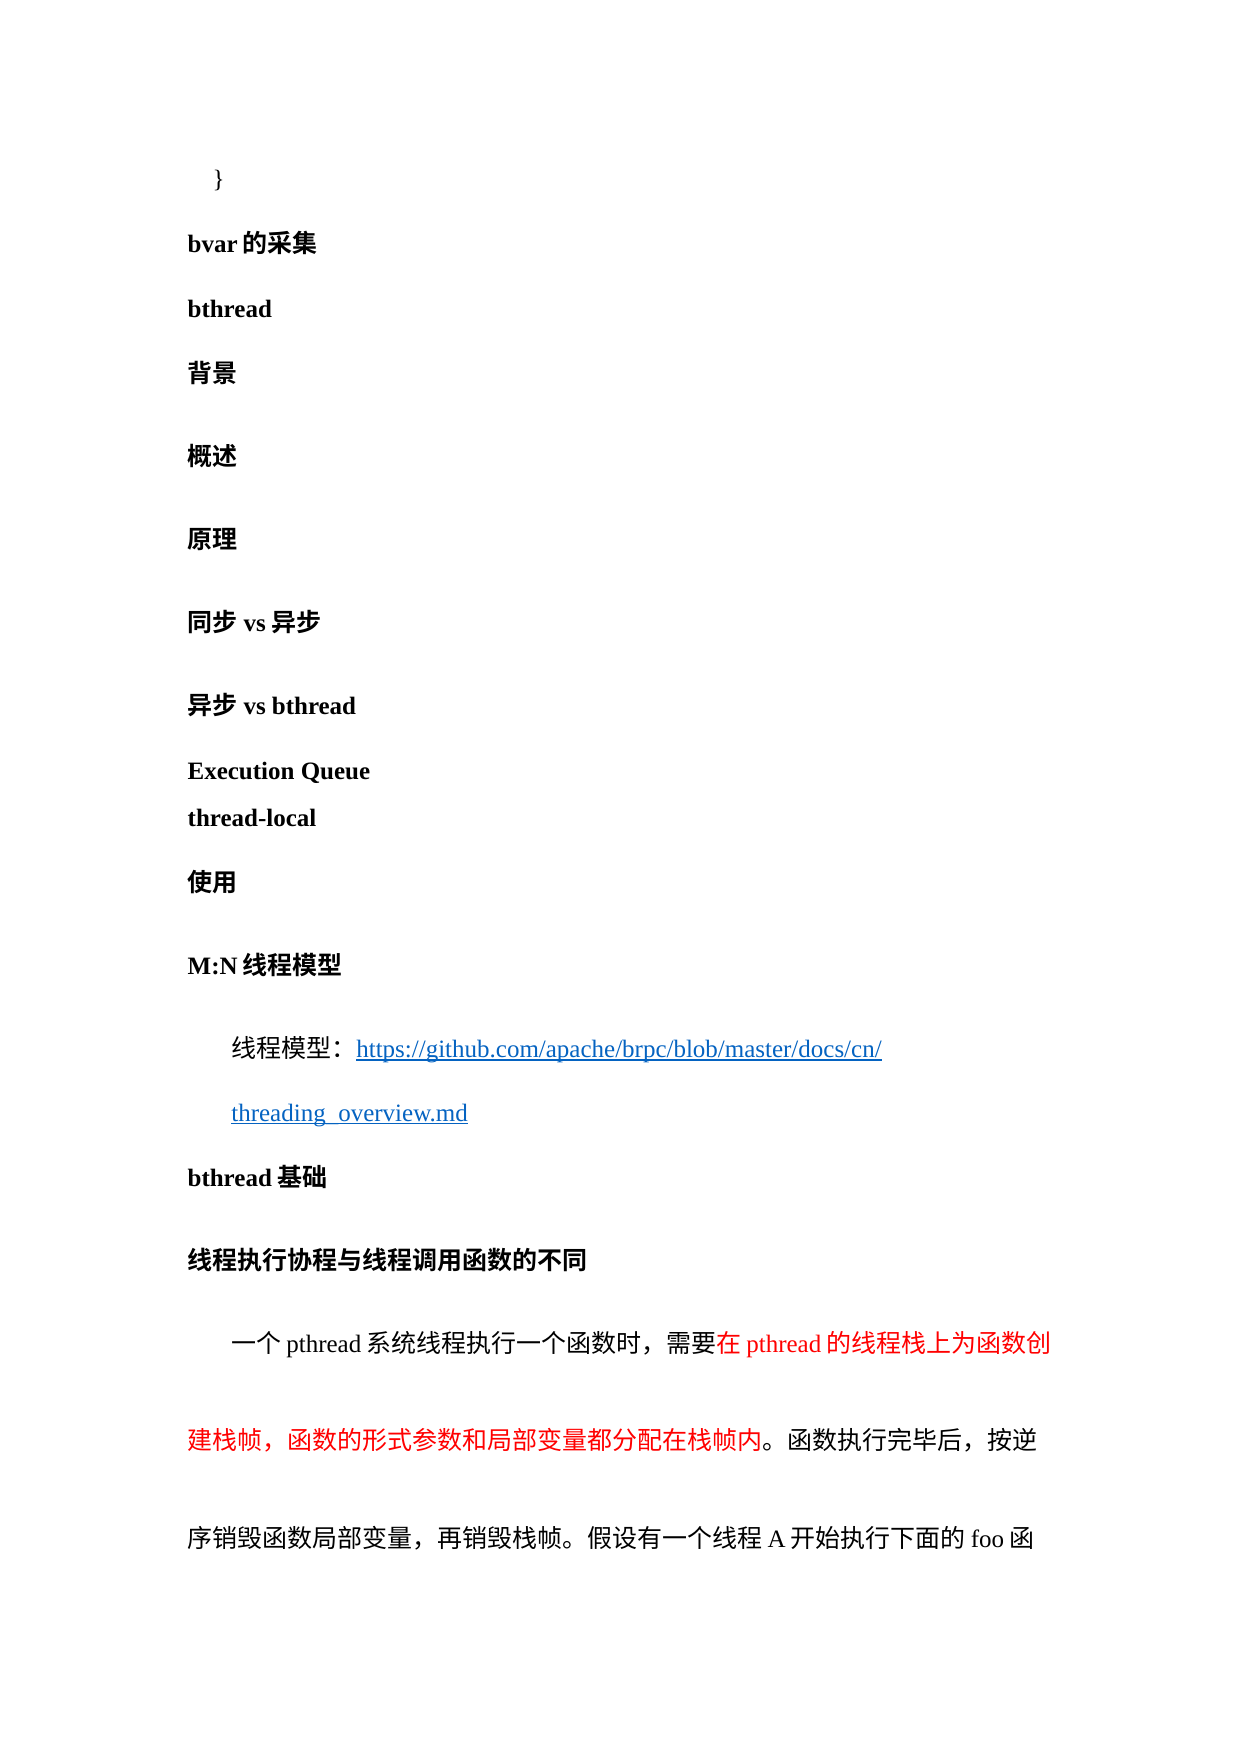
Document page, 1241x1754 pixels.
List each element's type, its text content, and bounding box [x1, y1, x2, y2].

subtitle 背景 [187, 339, 1053, 404]
text 线程模型：https://github.com/apache/brpc/blob/master/docs/cn/threading_overview.md [231, 1014, 1053, 1128]
subtitle M:N线程模型 [187, 931, 1053, 996]
subtitle Execution Queue [187, 754, 1053, 787]
subtitle 异步 vs bthread [187, 671, 1053, 736]
subtitle bthread基础 [187, 1143, 1053, 1208]
subtitle 使用 [187, 848, 1053, 913]
subtitle bthread [187, 292, 1053, 324]
subtitle thread-local [187, 801, 1053, 834]
subtitle bvar的采集 [187, 209, 1053, 274]
subtitle 原理 [187, 505, 1053, 570]
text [187, 1309, 1053, 1569]
subtitle 概述 [187, 422, 1053, 487]
text } [212, 162, 1053, 194]
subtitle 线程执行协程与线程调用函数的不同 [187, 1226, 1053, 1291]
subtitle 同步 vs 异步 [187, 588, 1053, 653]
